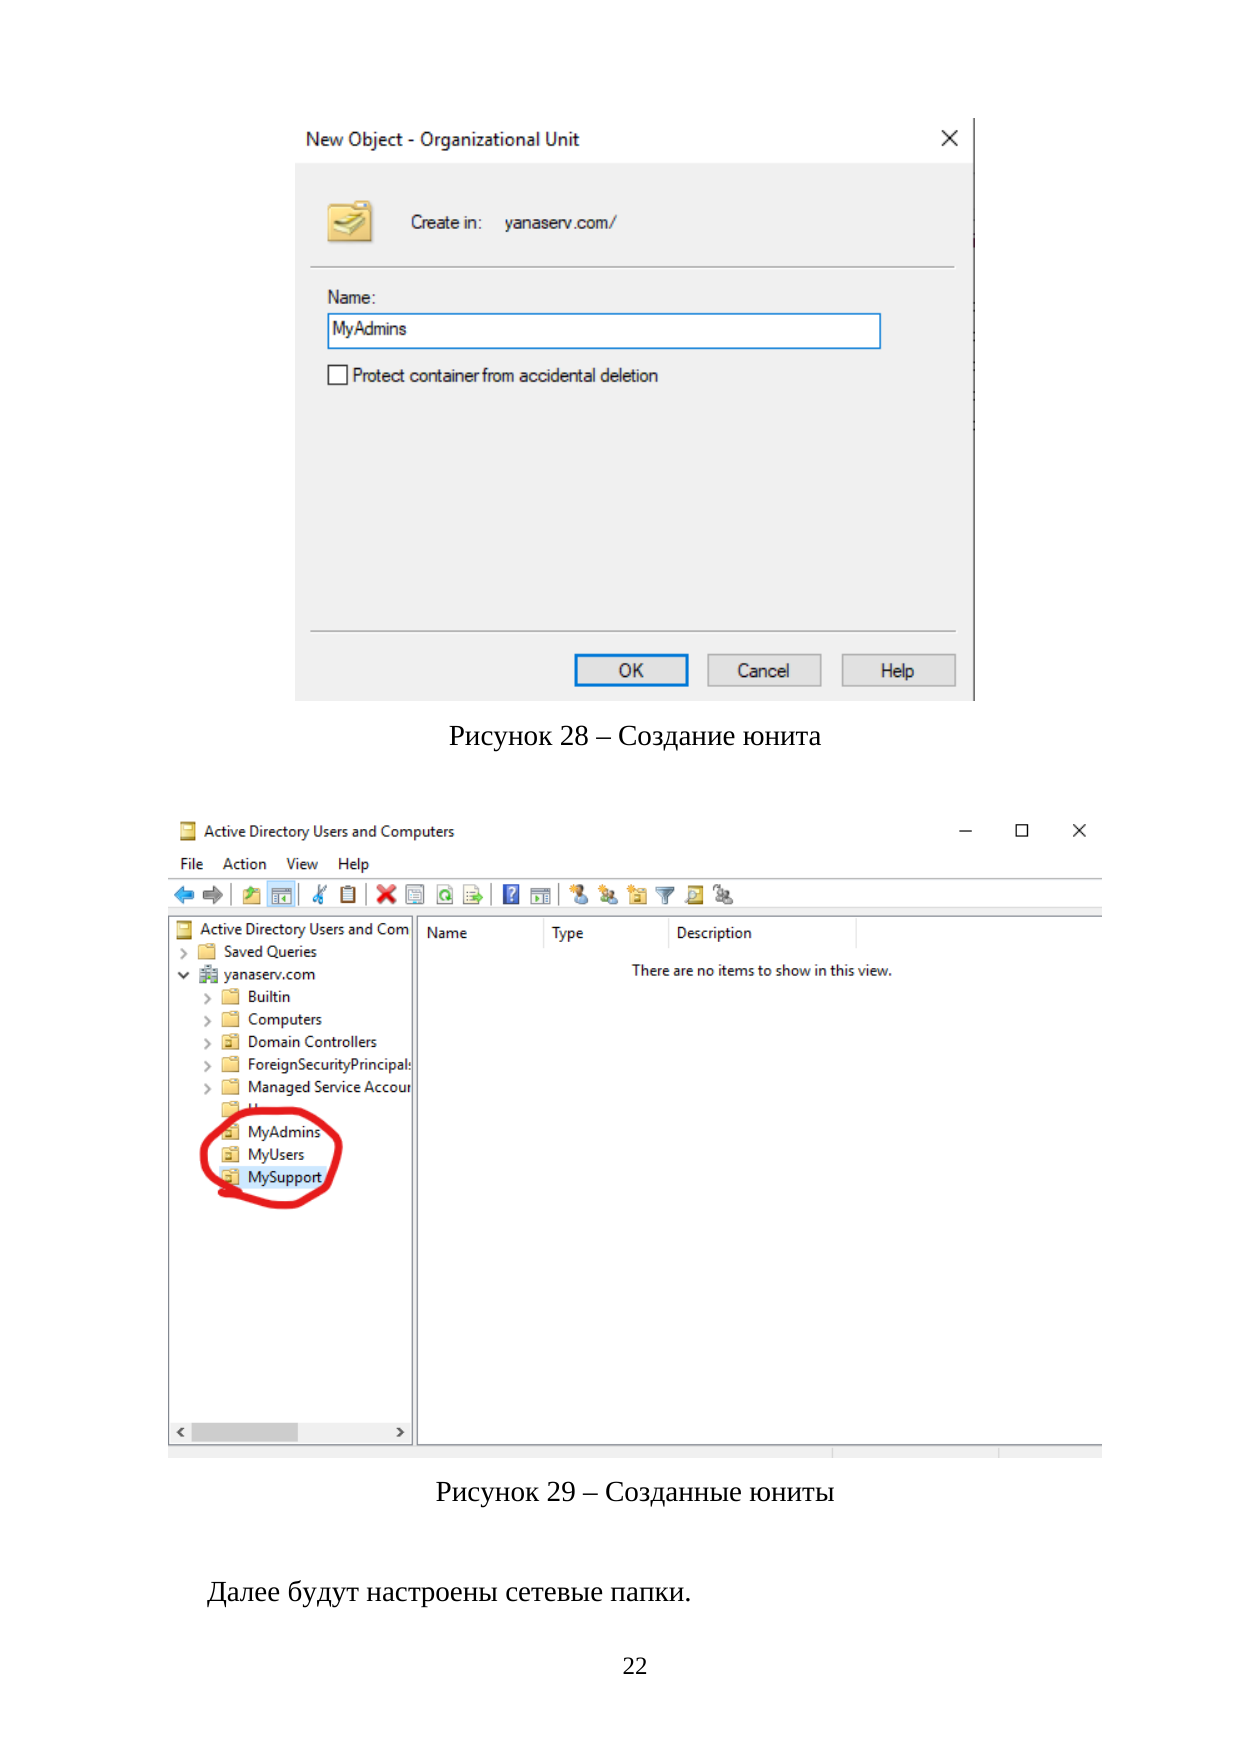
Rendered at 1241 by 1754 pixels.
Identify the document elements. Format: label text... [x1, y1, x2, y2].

text Рисунок 28 – Создание юнита [118, 718, 1152, 751]
picture [295, 118, 975, 701]
text Рисунок 29 – Созданные юниты [118, 1474, 1152, 1507]
picture [168, 818, 1102, 1458]
text Далее будут настроены сетевые папки. [118, 1574, 1152, 1608]
